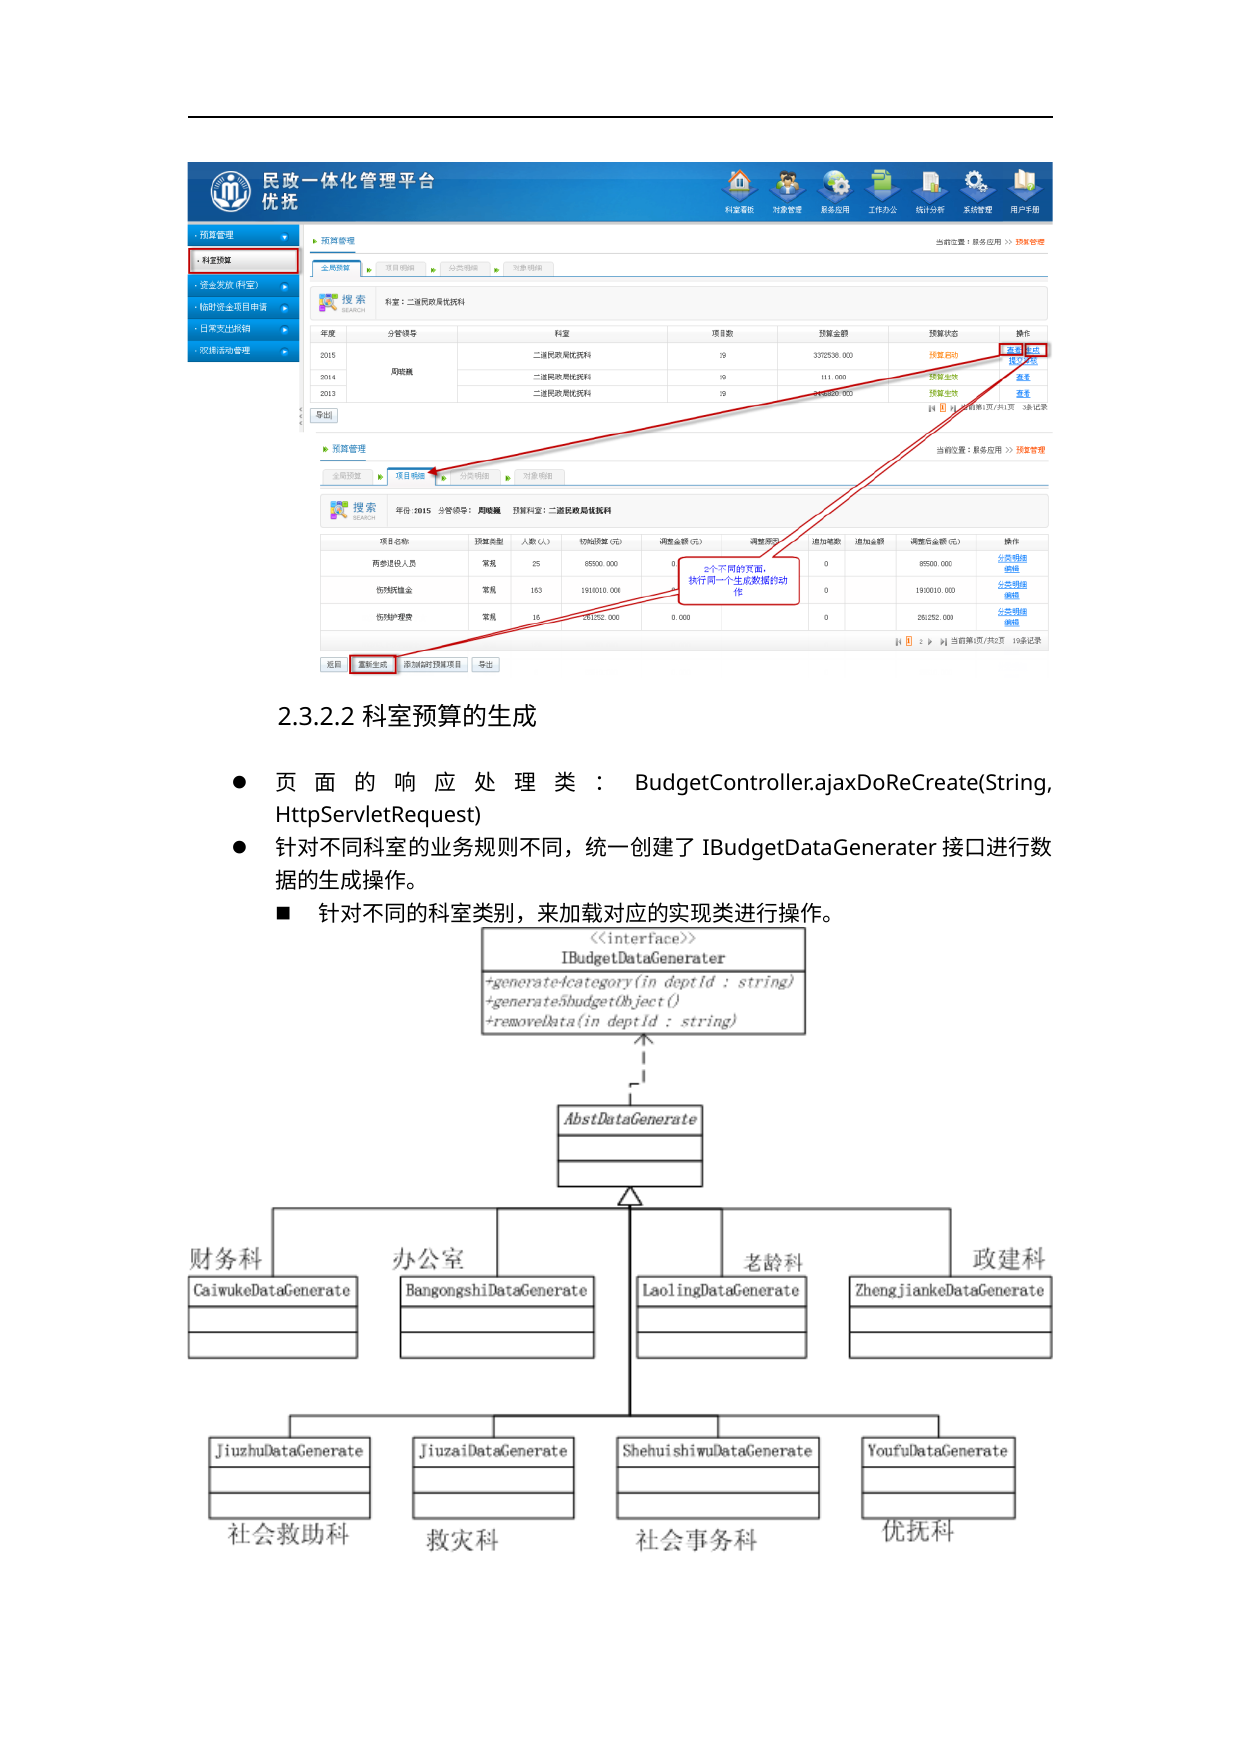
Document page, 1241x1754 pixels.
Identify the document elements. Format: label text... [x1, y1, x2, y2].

text 页面的响应处理类：BudgetController.ajaxDoReCreate(String, HttpServletRequest) [231, 765, 1053, 830]
subtitle 科室预算的生成 [277, 682, 1053, 747]
list 针对不同的科室类别，来加载对应的实现类进行操作。 [275, 895, 1053, 927]
text 针对不同科室的业务规则不同，统一创建了IBudgetDataGenerater接口进行数据的生成操作。 [231, 830, 1053, 895]
picture [187, 927, 1053, 1557]
picture [187, 162, 1053, 678]
